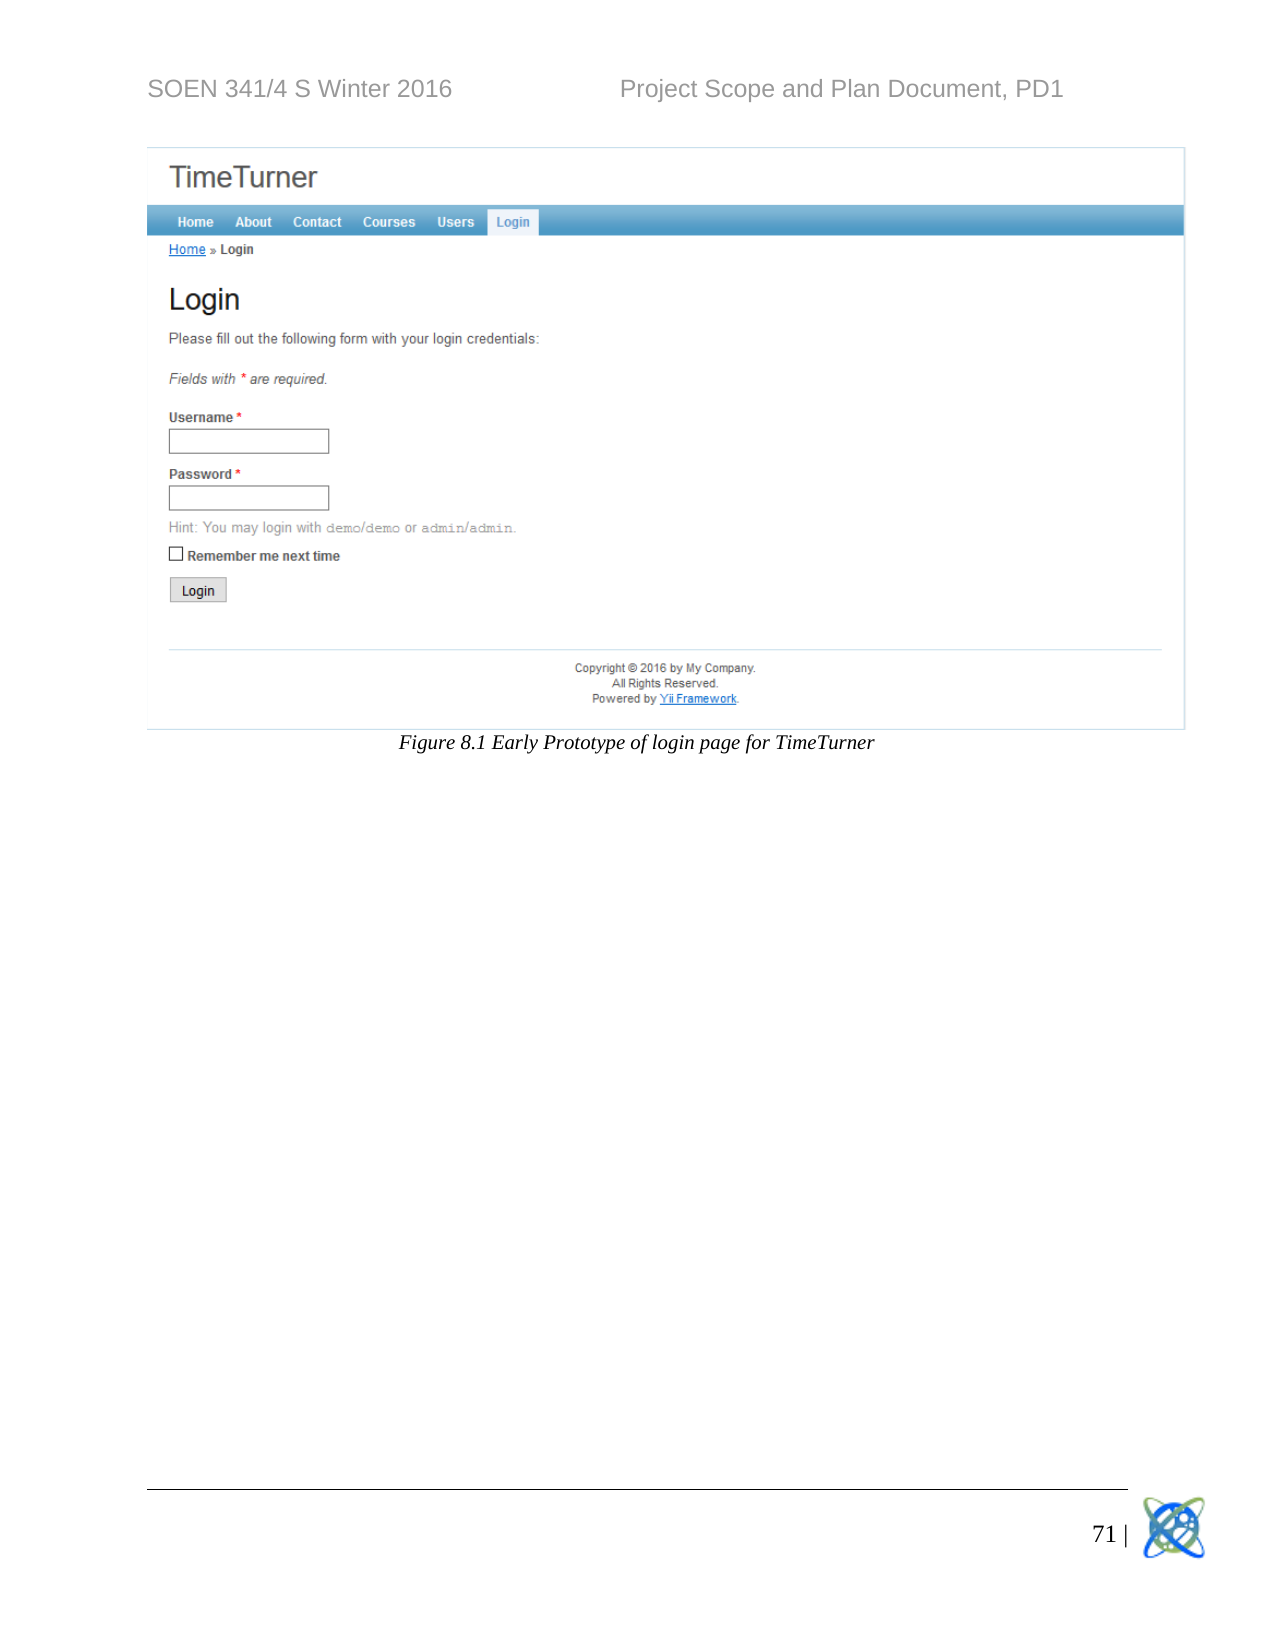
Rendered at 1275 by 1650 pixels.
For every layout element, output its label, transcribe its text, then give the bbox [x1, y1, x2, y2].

text Figure 8.1 Early Prototype of login page for TimeTurner [147, 730, 1128, 754]
picture [1123, 1490, 1224, 1566]
picture [147, 147, 1187, 730]
